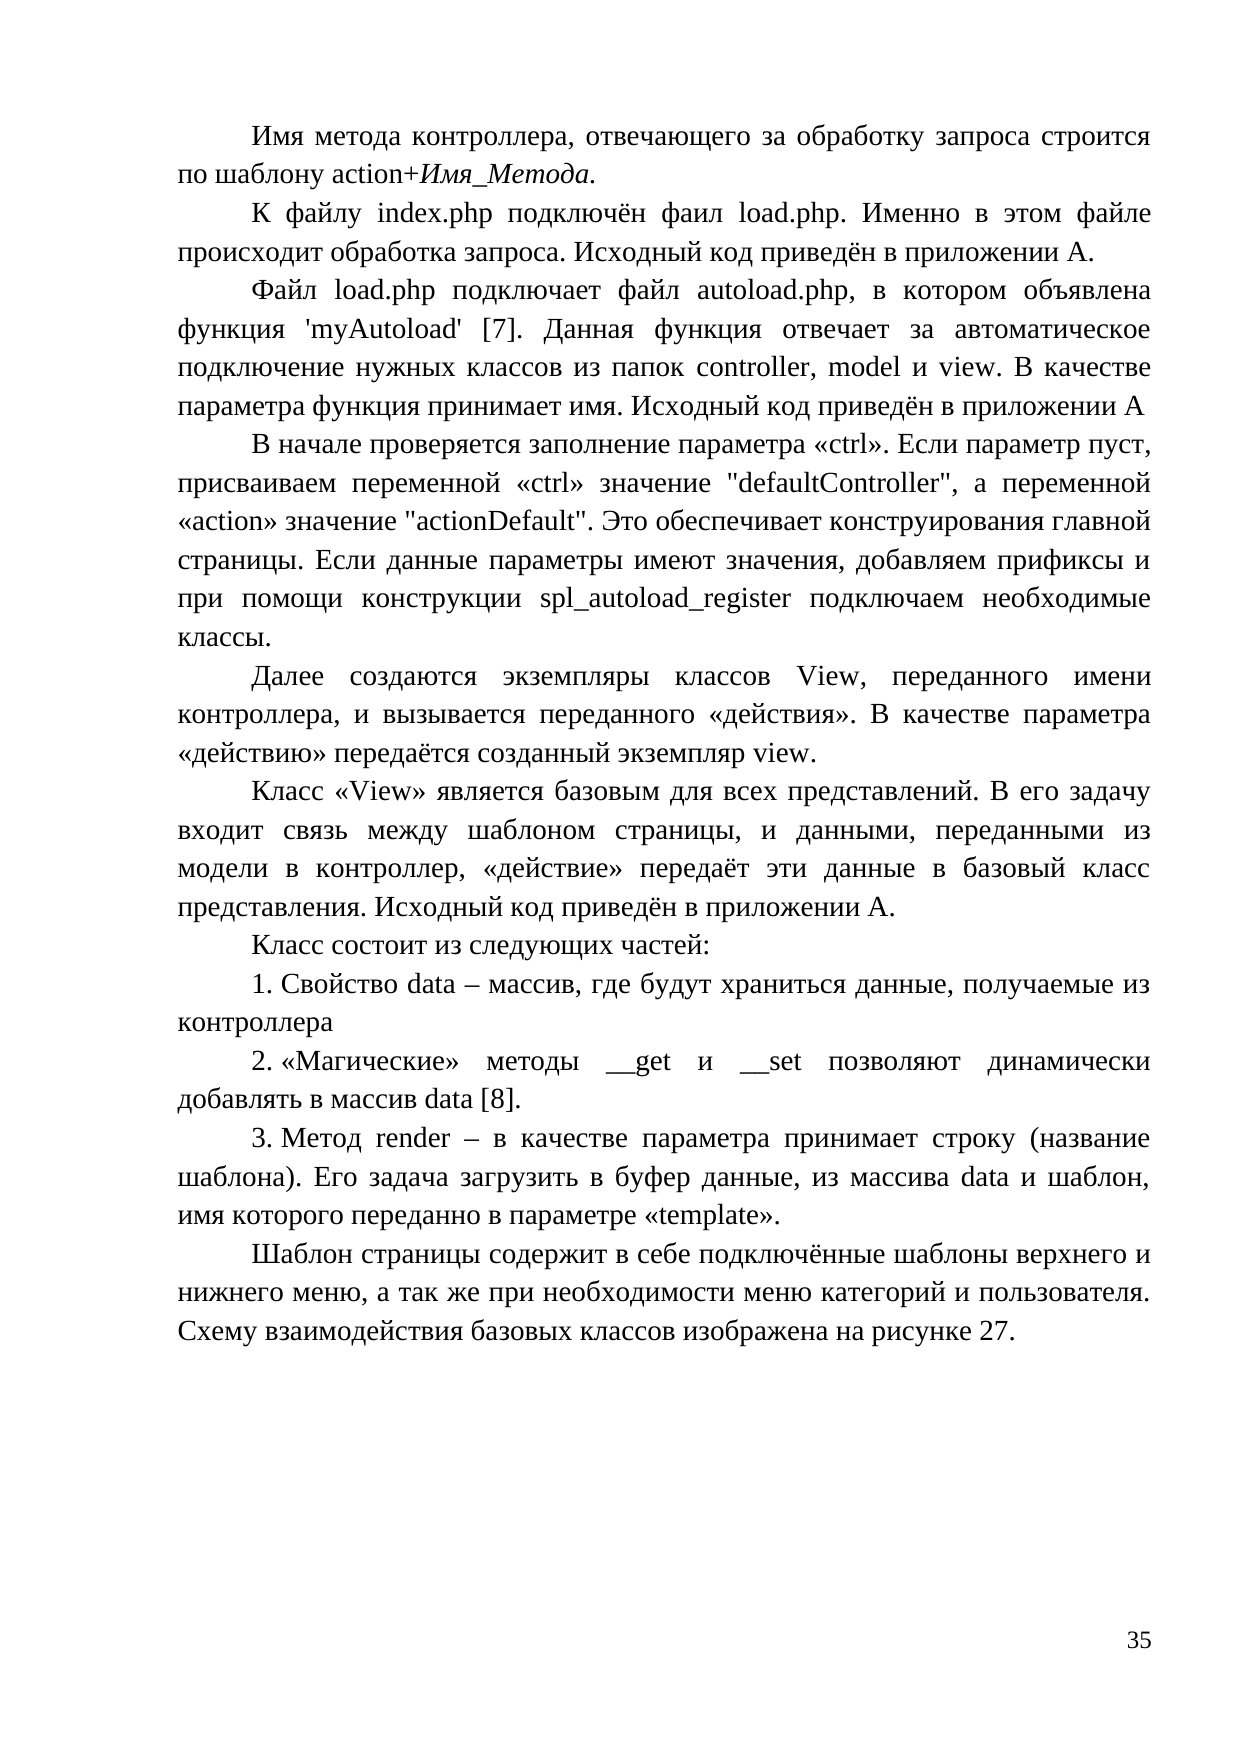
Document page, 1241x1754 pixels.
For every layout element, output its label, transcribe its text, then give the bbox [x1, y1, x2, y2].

list Метод render – в качестве параметра принимает строку (название шаблона). Его задача загрузить в буфер данные, из массива data и шаблон, имя которого переданно в параметре «template». [177, 1120, 1152, 1231]
text Файл load.php подключает файл autoload.php, в котором объявлена функция 'myAutoload' [7]. Данная функция отвечает за автоматическое подключение нужных классов из папок controller, model и view. В качестве параметра функция принимает имя. Исходный код приведён в приложении А [177, 272, 1152, 421]
list Свойство data – массив, где будут храниться данные, получаемые из контроллера [177, 966, 1152, 1038]
text Шаблон страницы содержит в себе подключённые шаблоны верхнего и нижнего меню, а так же при необходимости меню категорий и пользователя. Схему взаимодействия базовых классов изображена на рисунке 27. [177, 1236, 1152, 1346]
text Имя метода контроллера, отвечающего за обработку запроса строится по шаблону action+Имя_Метода. [177, 118, 1152, 190]
text Класс «View» является базовым для всех представлений. В его задачу входит связь между шаблоном страницы, и данными, переданными из модели в контроллер, «действие» передаёт эти данные в базовый класс представления. Исходный код приведён в приложении А. [177, 773, 1152, 922]
list «Магические» методы __get и __set позволяют динамически добавлять в массив data [8]. [177, 1043, 1152, 1115]
text В начале проверяется заполнение параметра «ctrl». Если параметр пуст, присваиваем переменной «ctrl» значение "defaultController", а переменной «action» значение "actionDefault". Это обеспечивает конструирования главной страницы. Если данные параметры имеют значения, добавляем прификсы и при помощи конструкции spl_autoload_register подключаем необходимые классы. [177, 426, 1152, 653]
text К файлу index.php подключён фаил load.php. Именно в этом файле происходит обработка запроса. Исходный код приведён в приложении А. [177, 195, 1152, 267]
text Класс состоит из следующих частей: [177, 927, 1152, 961]
text Далее создаются экземпляры классов View, переданного имени контроллера, и вызывается переданного «действия». В качестве параметра «действию» передаётся созданный экземпляр view. [177, 658, 1152, 768]
